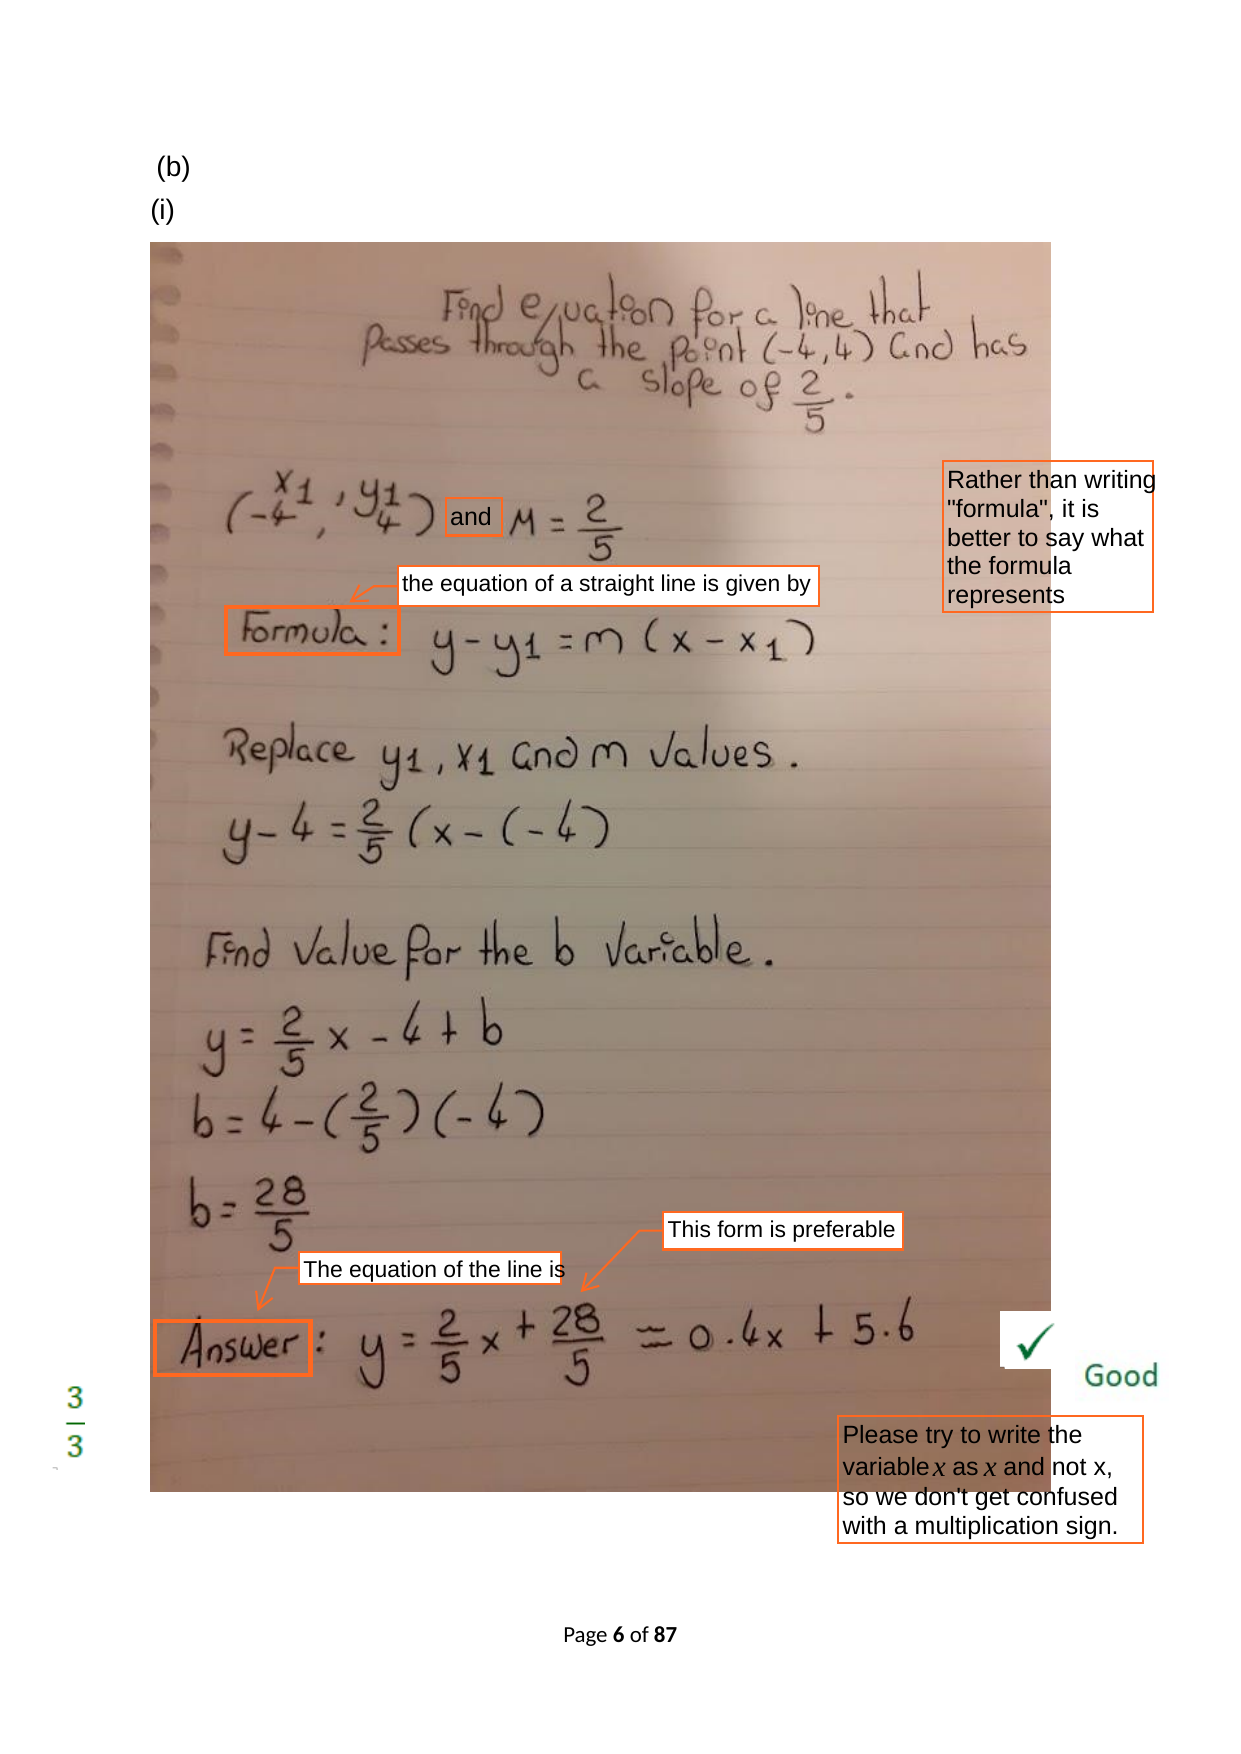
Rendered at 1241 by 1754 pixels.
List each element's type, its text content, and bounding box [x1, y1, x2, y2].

picture [1075, 1350, 1169, 1404]
picture [839, 1417, 1051, 1492]
text (b) [148, 150, 1090, 182]
picture [944, 462, 1051, 611]
picture [150, 242, 1059, 1492]
picture [52, 1367, 85, 1470]
